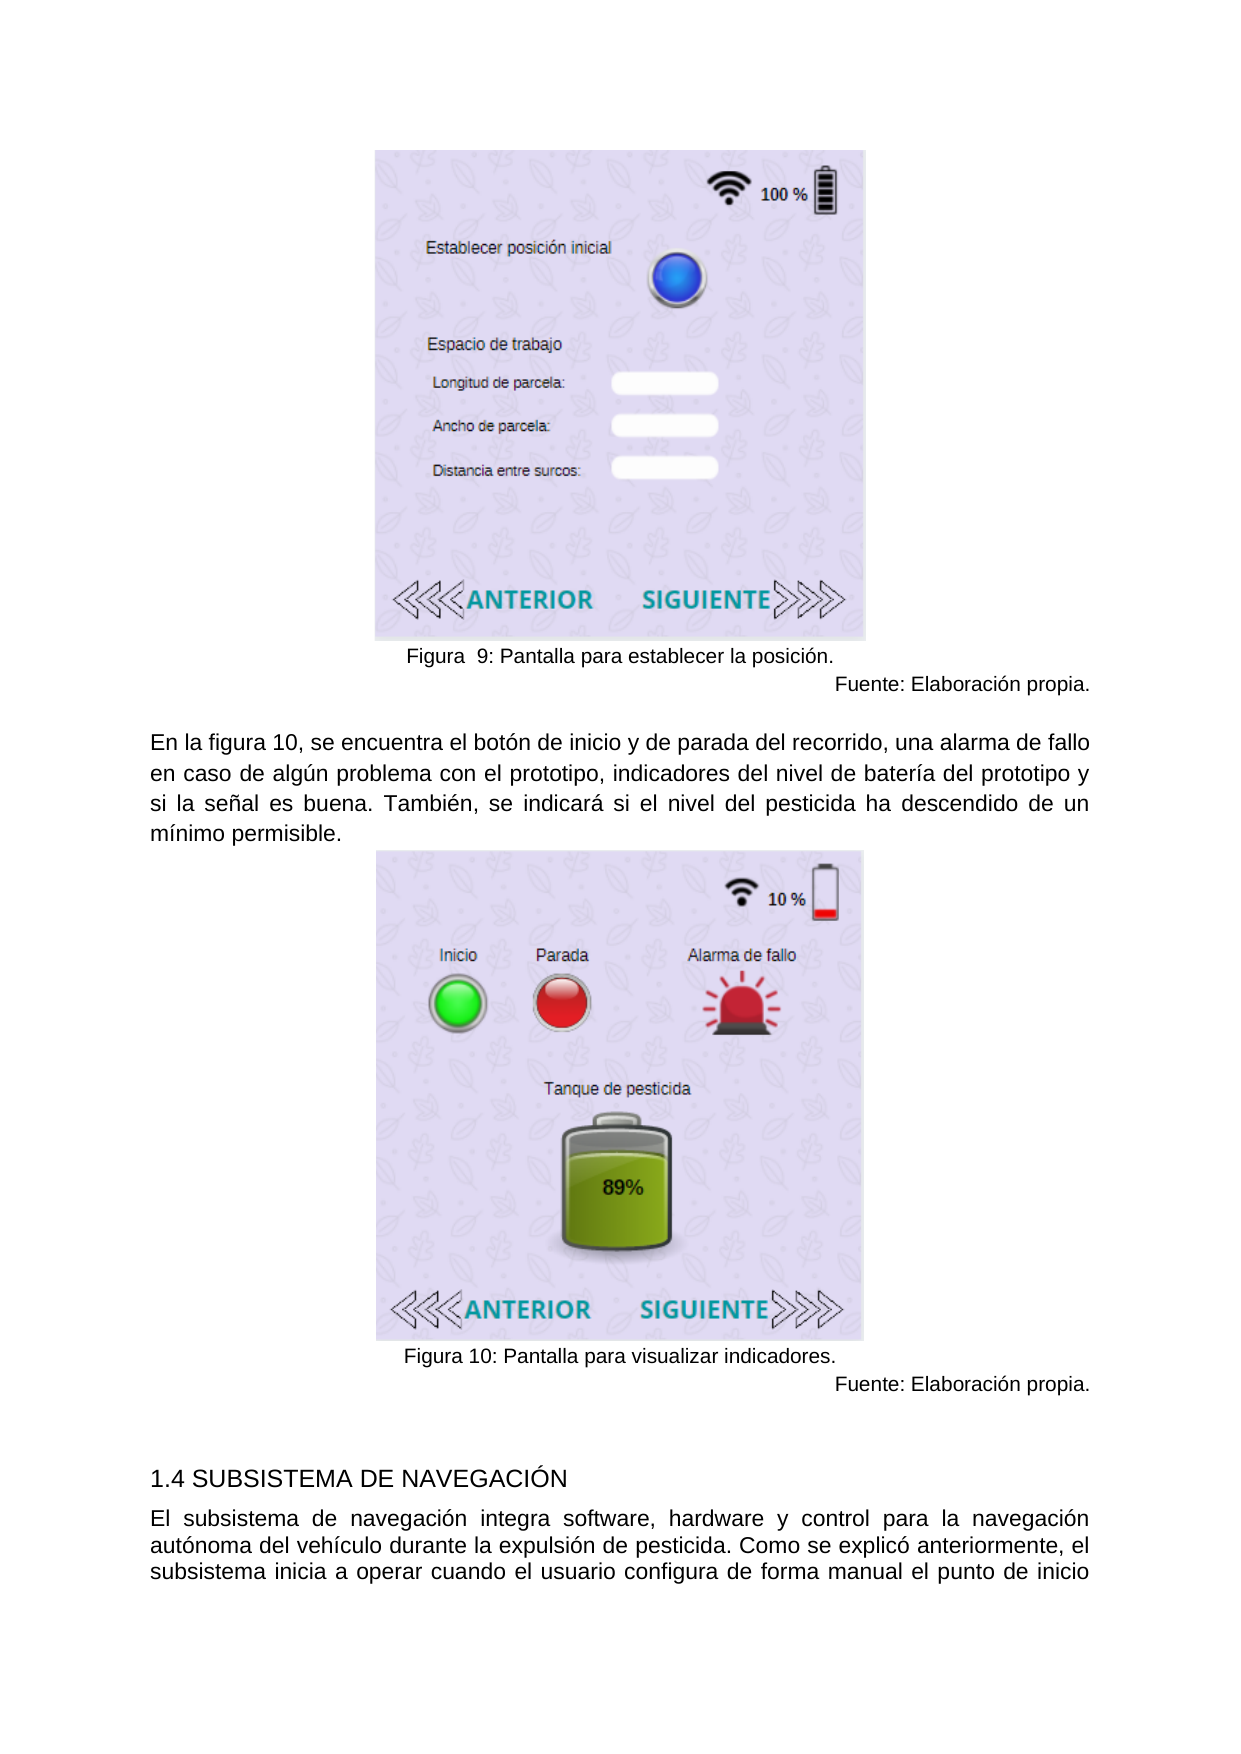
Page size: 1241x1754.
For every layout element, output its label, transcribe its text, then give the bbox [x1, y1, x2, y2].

picture [376, 850, 864, 1341]
text Figura 9: Pantalla para establecer la posición. [150, 644, 1090, 668]
text Figura 10: Pantalla para visualizar indicadores. [150, 1344, 1090, 1368]
text En la figura 10, se encuentra el botón de inicio y de parada del recorrido, una alarma de fallo en caso de algún problema con el prototipo, indicadores del nivel de batería del prototipo y si la señal es buena. También, se indicará si el nivel del pesticida ha descendido de un mínimo permisible. [150, 729, 1090, 846]
subtitle 1.4 SUBSISTEMA DE NAVEGACIÓN [150, 1464, 1090, 1493]
text Fuente: Elaboración propia. [150, 672, 1090, 696]
picture [374, 150, 866, 641]
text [150, 1505, 1090, 1584]
text Fuente: Elaboración propia. [150, 1372, 1090, 1396]
